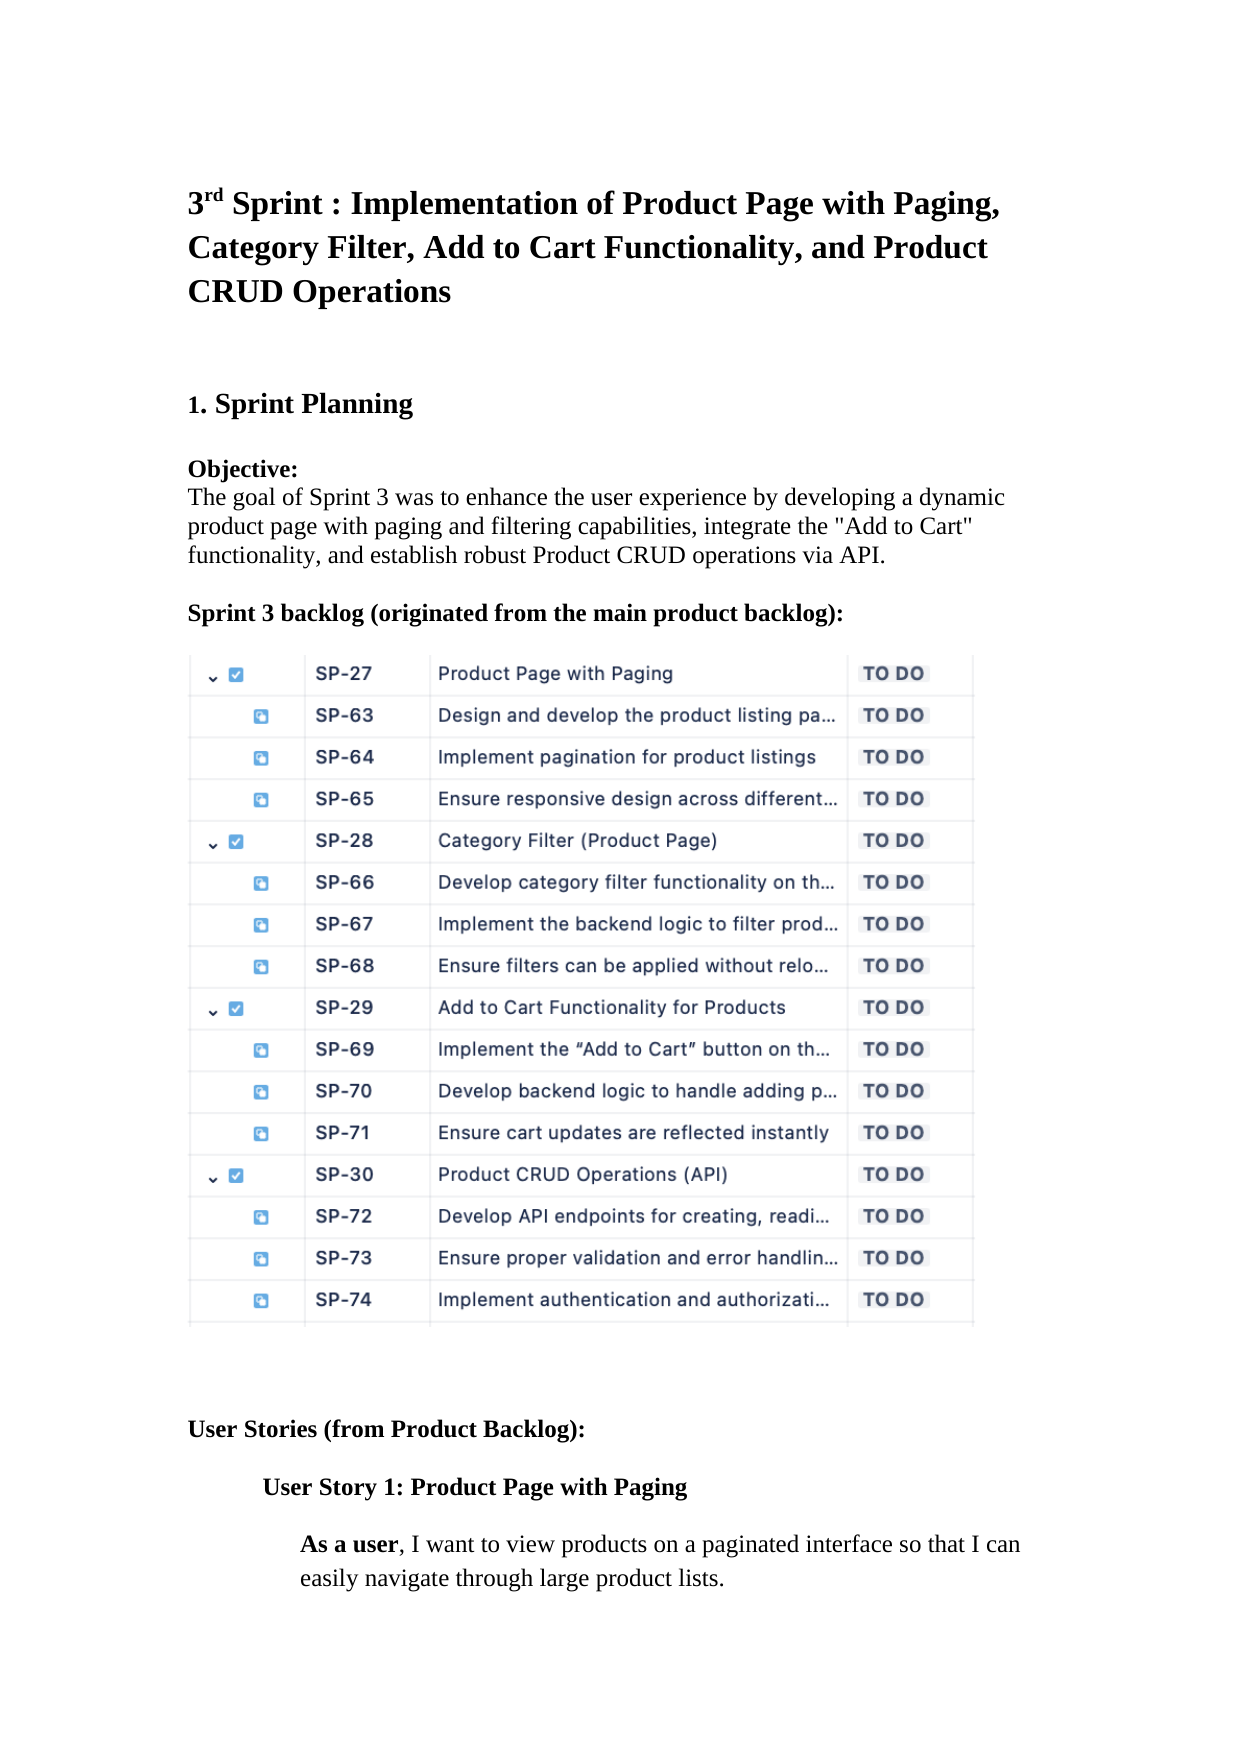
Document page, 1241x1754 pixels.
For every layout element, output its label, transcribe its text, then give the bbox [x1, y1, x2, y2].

subtitle 3rd Sprint : Implementation of Product Page with Paging, Category Filter, Add to Cart Functionality, and Product CRUD Operations [187, 183, 1053, 310]
text User Story 1: Product Page with Paging [262, 1472, 1053, 1500]
picture [187, 655, 976, 1327]
text As a user, I want to view products on a paginated interface so that I can easily navigate through large product lists. [300, 1529, 1053, 1591]
text Objective: The goal of Sprint 3 was to enhance the user experience by developing a dynamic product page with paging and filtering capabilities, integrate the "Add to Cart" functionality, and establish robust Product CRUD operations via API. [187, 454, 1053, 569]
text User Stories (from Product Backlog): [187, 1414, 1053, 1442]
subtitle 1. Sprint Planning [187, 386, 1053, 419]
text Sprint 3 backlog (originated from the main product backlog): [187, 598, 1053, 627]
